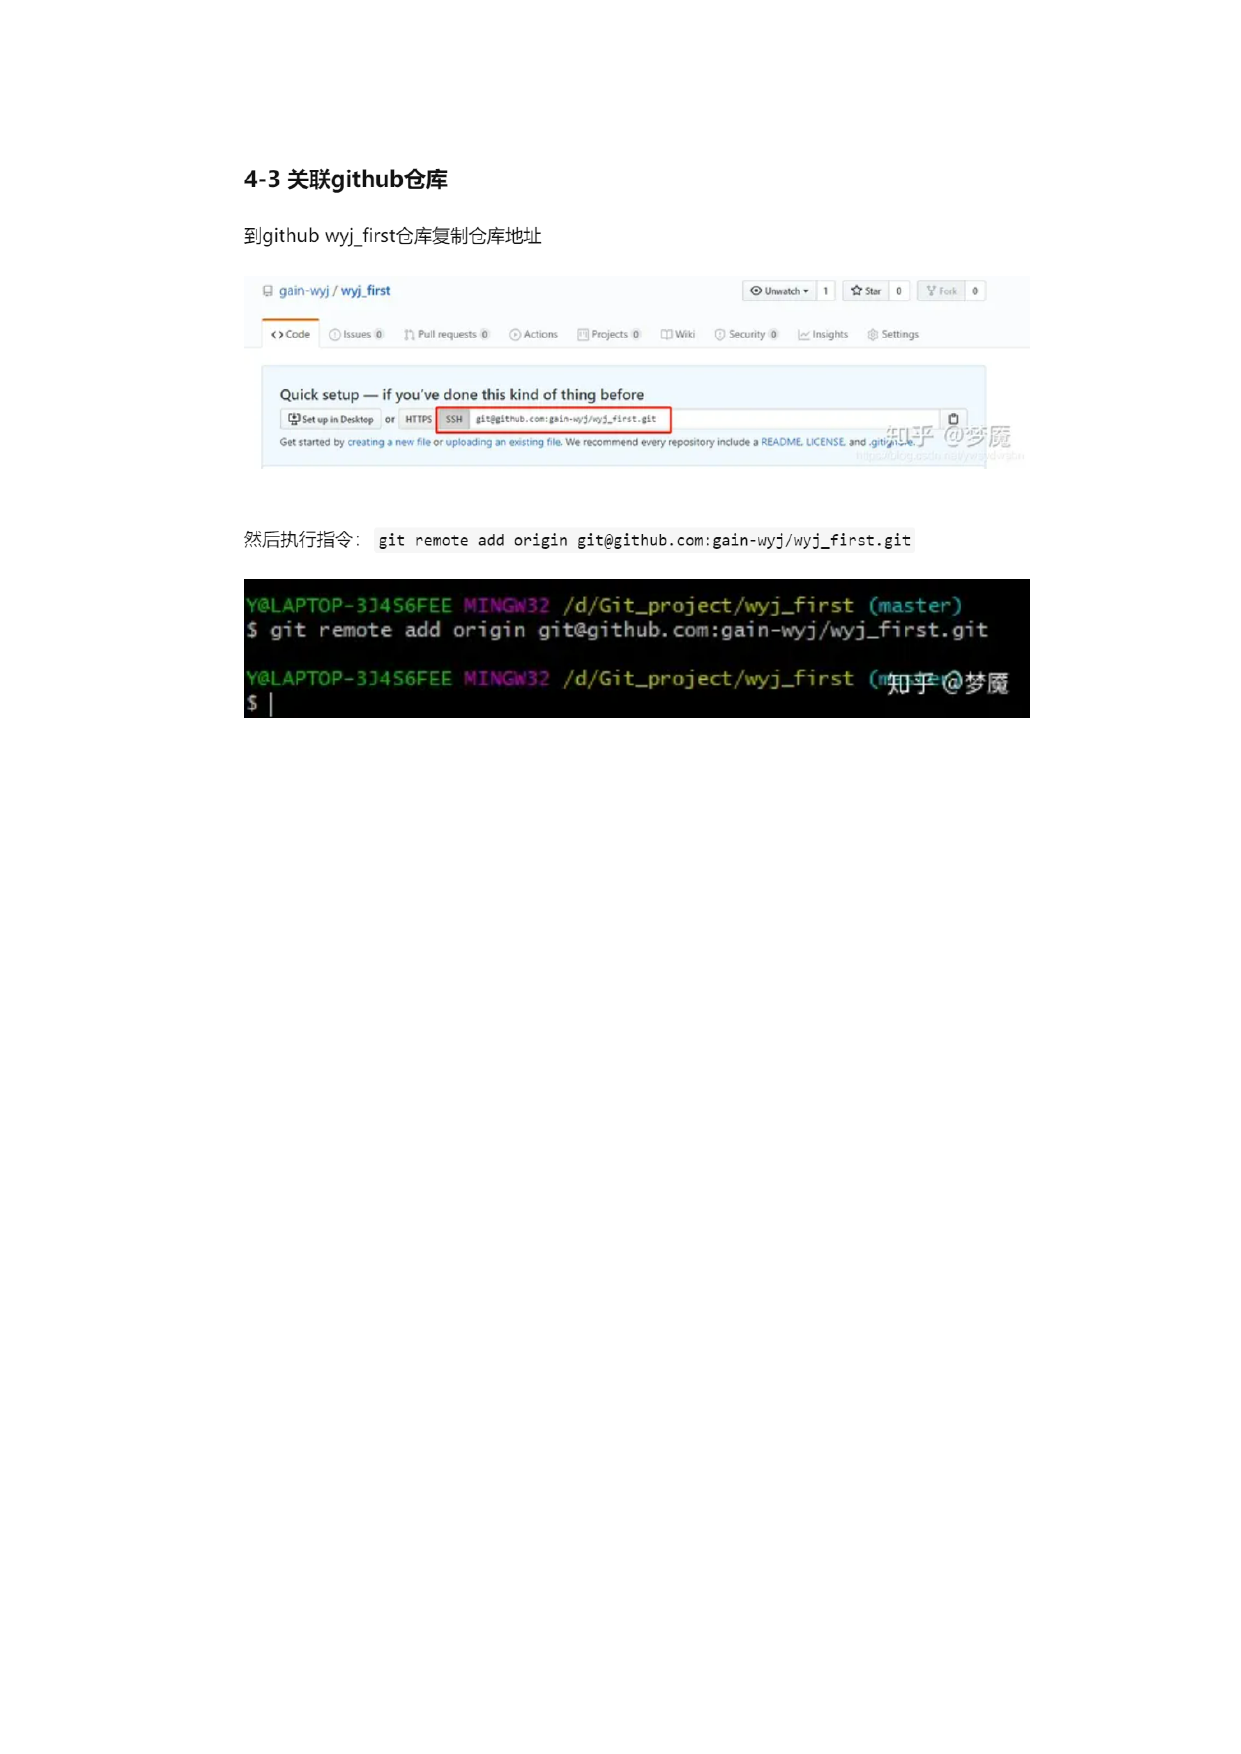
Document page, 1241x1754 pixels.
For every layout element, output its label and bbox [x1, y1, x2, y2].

picture [187, 162, 1053, 759]
